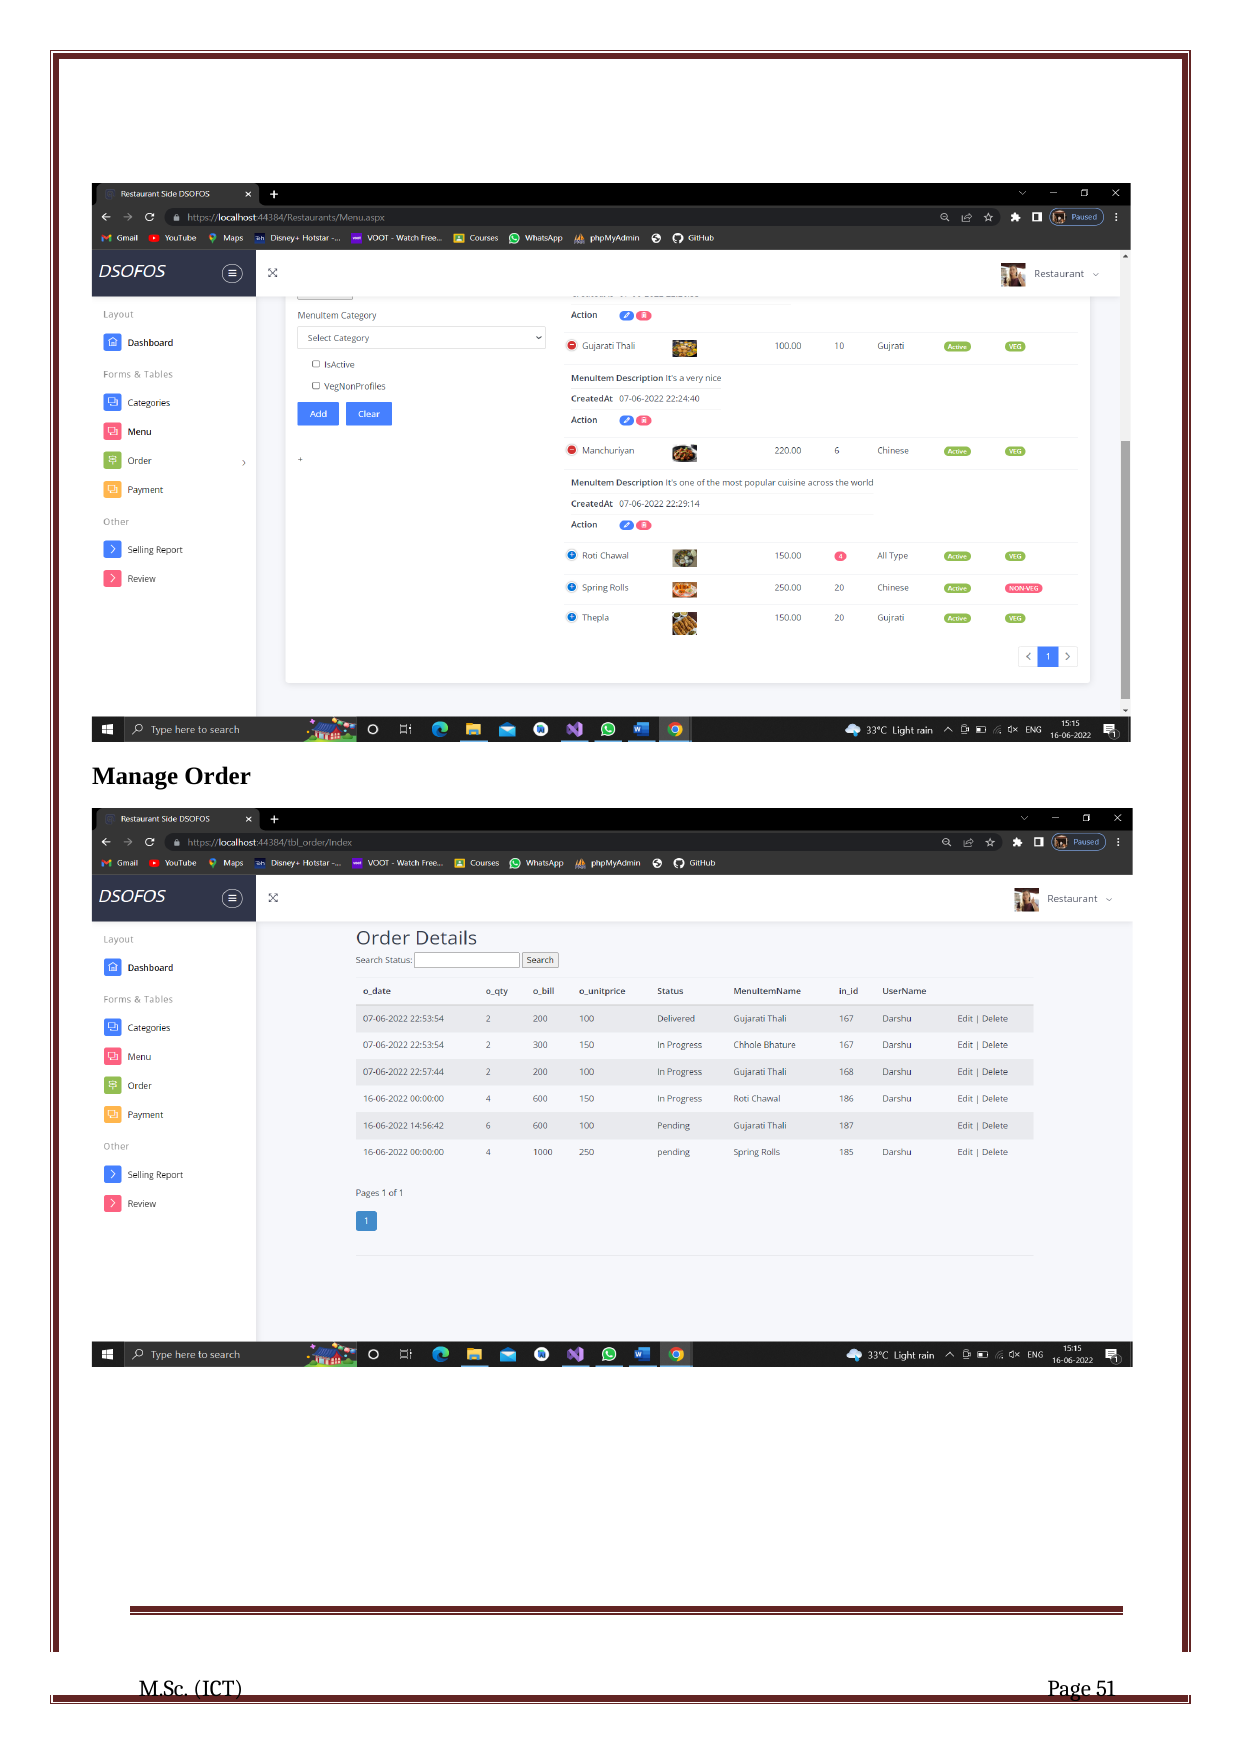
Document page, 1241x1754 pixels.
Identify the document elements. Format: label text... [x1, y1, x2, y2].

picture [91, 183, 1131, 742]
picture [91, 808, 1133, 1367]
text Manage Order [92, 761, 1125, 789]
